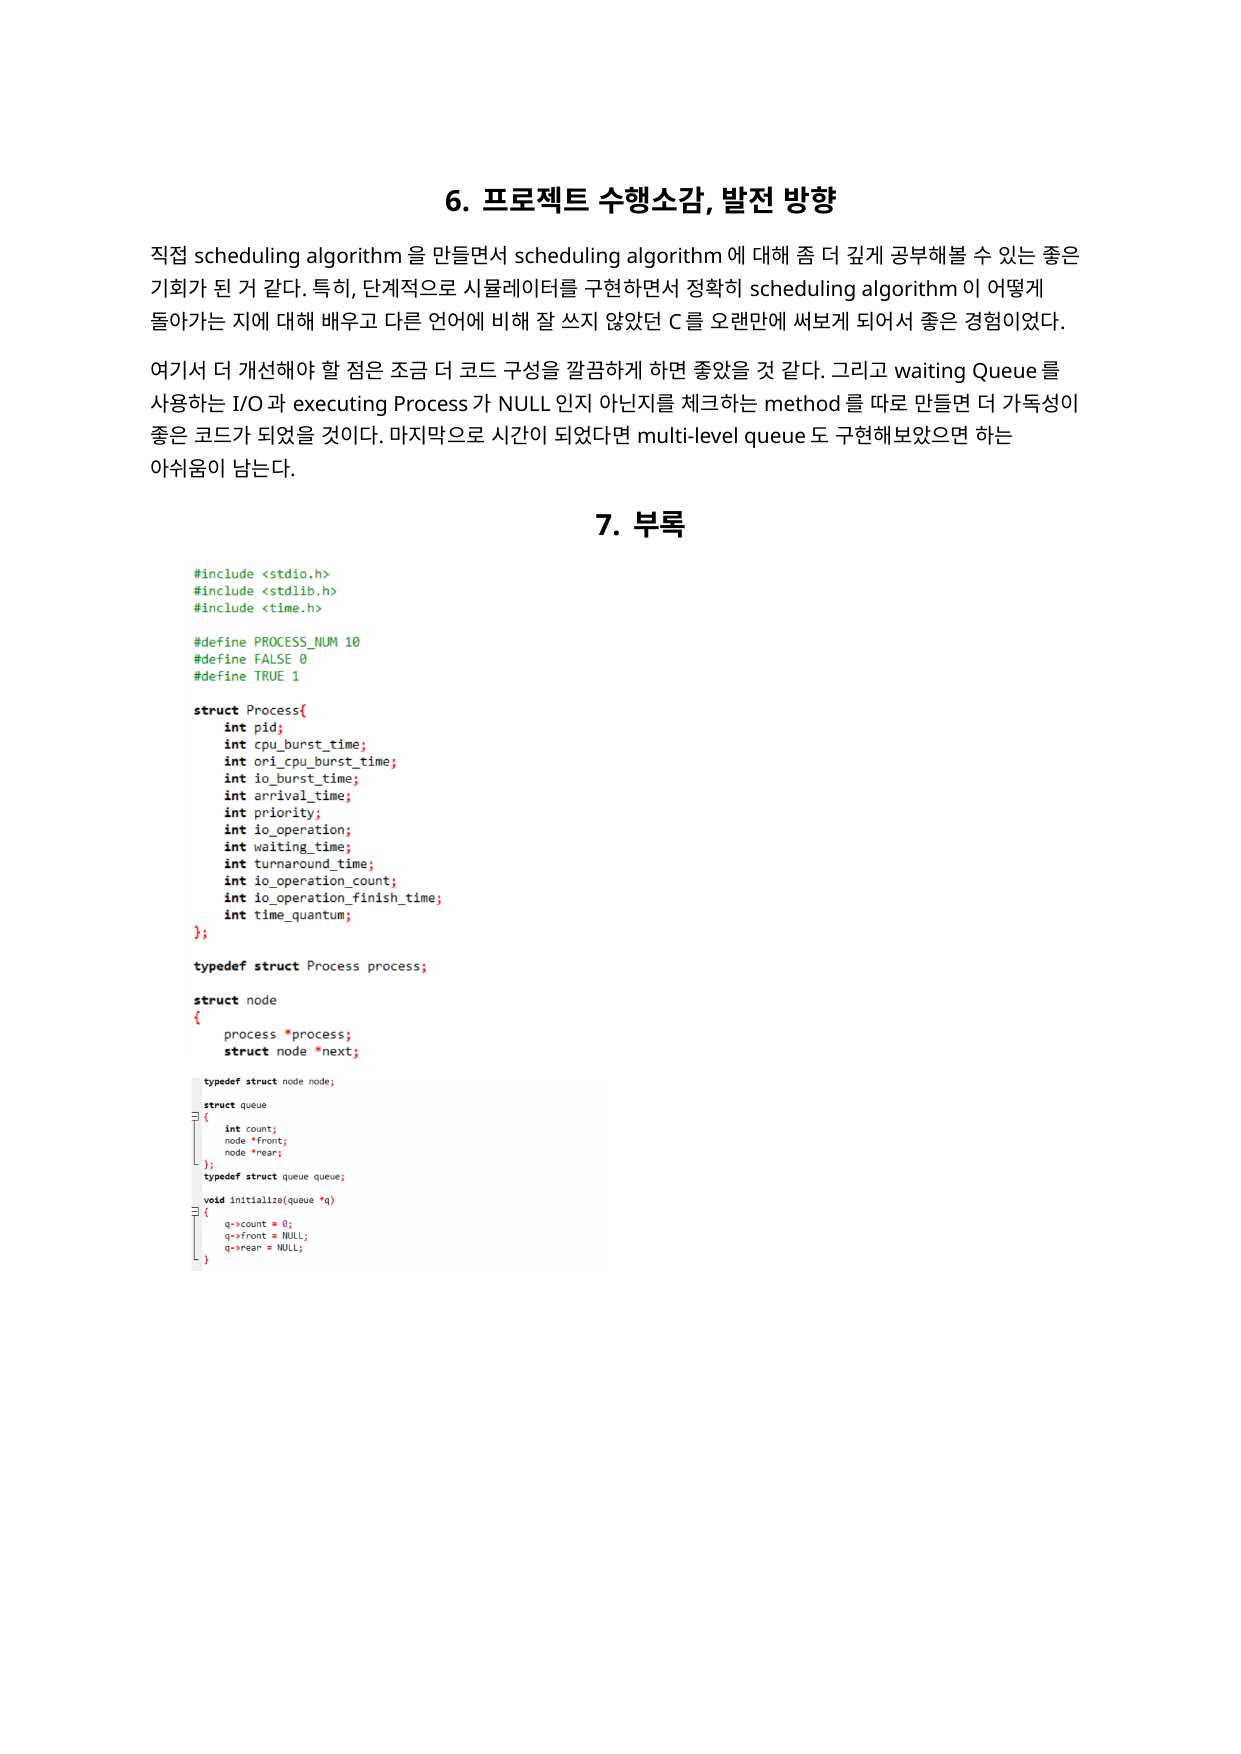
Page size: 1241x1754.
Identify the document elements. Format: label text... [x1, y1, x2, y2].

picture [191, 564, 844, 1060]
list 부록 [192, 502, 1090, 544]
text 직접 scheduling algorithm을 만들면서 scheduling algorithm에 대해 좀 더 깊게 공부해볼 수 있는 좋은 기회가 된 거 같다. 특히, 단계적으로 시뮬레이터를 구현하면서 정확히 scheduling algorithm이 어떻게 돌아가는 지에 대해 배우고 다른 언어에 비해 잘 쓰지 않았던 C를 오랜만에 써보게 되어서 좋은 경험이었다. [150, 239, 1090, 335]
picture [191, 1078, 612, 1271]
list 프로젝트 수행소감, 발전 방향 [192, 177, 1090, 219]
text 여기서 더 개선해야 할 점은 조금 더 코드 구성을 깔끔하게 하면 좋았을 것 같다. 그리고 waiting Queue를 사용하는 I/O과 executing Process가 NULL인지 아닌지를 체크하는 method를 따로 만들면 더 가독성이 좋은 코드가 되었을 것이다. 마지막으로 시간이 되었다면 multi-level queue도 구현해보았으면 하는 아쉬움이 남는다. [150, 354, 1090, 483]
